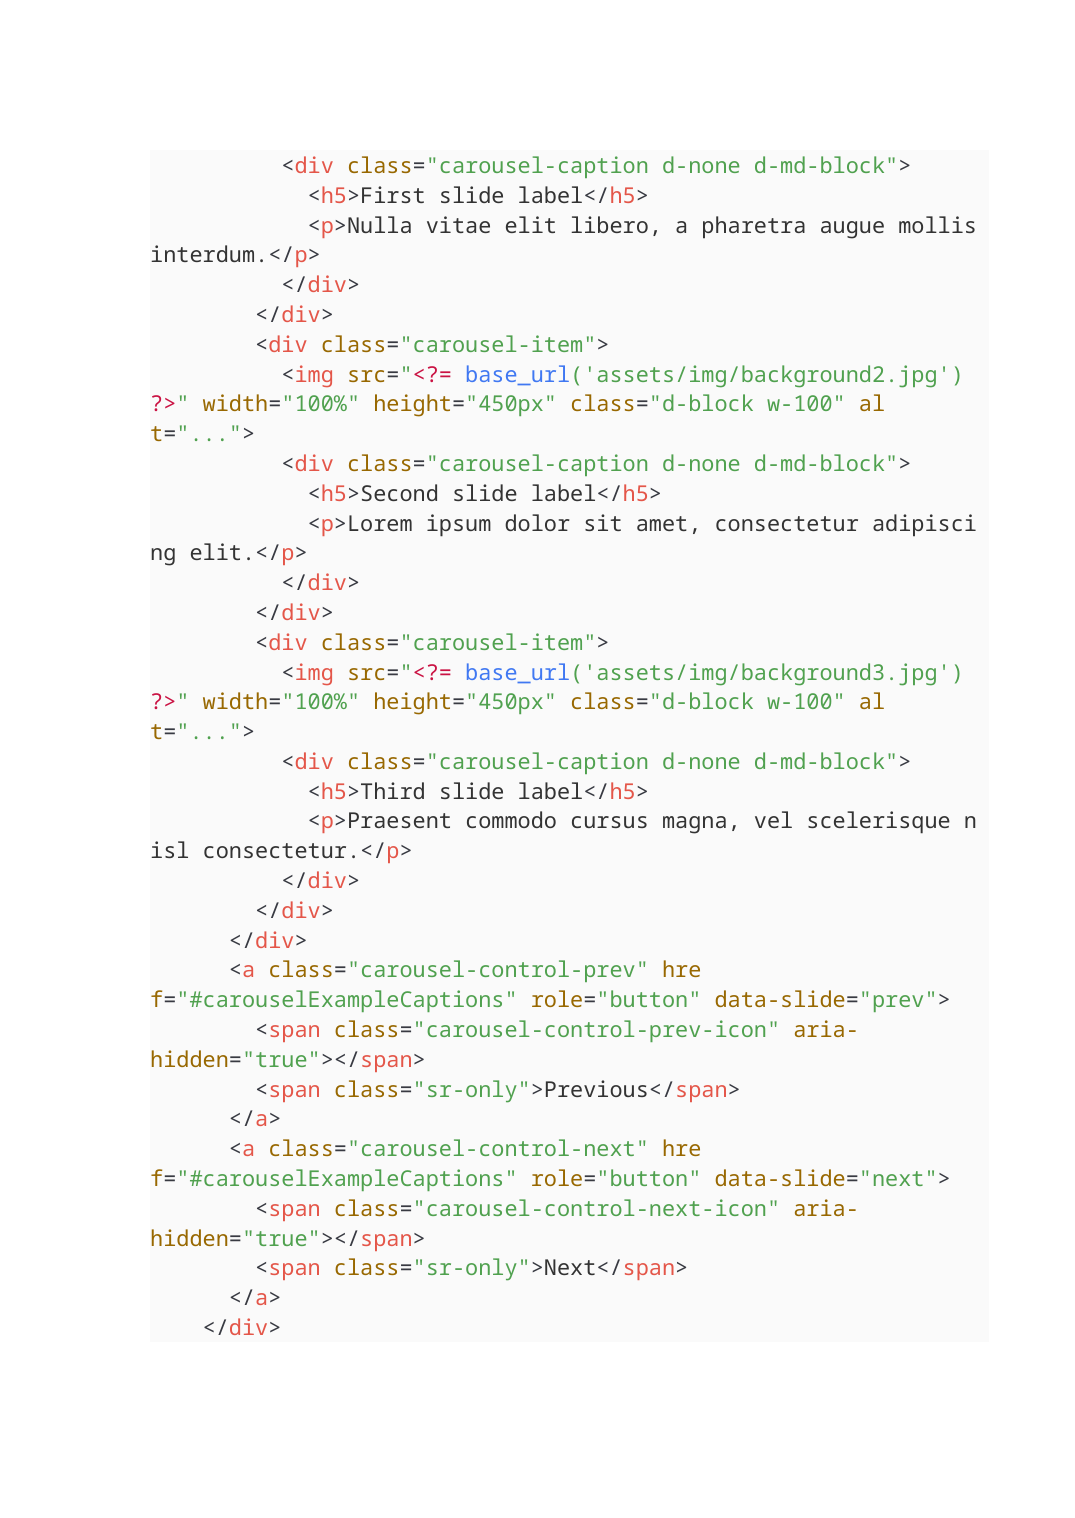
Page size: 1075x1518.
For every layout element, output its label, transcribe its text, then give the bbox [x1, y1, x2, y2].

text <span class="sr-only">Next</span> [150, 1252, 989, 1282]
text </div> [150, 865, 989, 895]
text <div class="carousel-caption d-none d-md-block"> [150, 448, 989, 478]
text </div> [150, 1312, 989, 1342]
text </div> [150, 924, 989, 954]
text <p>Praesent commodo cursus magna, vel scelerisque nisl consectetur.</p> [150, 805, 989, 865]
text <span class="carousel-control-prev-icon" aria-hidden="true"></span> [150, 1014, 989, 1073]
text <h5>Second slide label</h5> [150, 478, 989, 507]
text <p>Nulla vitae elit libero, a pharetra augue mollis interdum.</p> [150, 209, 989, 269]
text </div> [150, 895, 989, 924]
text </div> [150, 269, 989, 299]
text <div class="carousel-caption d-none d-md-block"> [150, 746, 989, 776]
text <h5>First slide label</h5> [150, 180, 989, 209]
text </a> [150, 1282, 989, 1312]
text </a> [150, 1103, 989, 1133]
text <div class="carousel-item"> [150, 627, 989, 656]
text </div> [150, 567, 989, 597]
text <img src="<?= base_url('assets/img/background3.jpg') ?>" width="100%" height="450px" class="d-block w-100" alt="..."> [150, 656, 989, 746]
text <div class="carousel-item"> [150, 329, 989, 358]
text <a class="carousel-control-next" href="#carouselExampleCaptions" role="button" data-slide="next"> [150, 1133, 989, 1193]
text <span class="sr-only">Previous</span> [150, 1073, 989, 1103]
text <span class="carousel-control-next-icon" aria-hidden="true"></span> [150, 1193, 989, 1252]
text </div> [150, 299, 989, 329]
text </div> [150, 597, 989, 627]
text <h5>Third slide label</h5> [150, 776, 989, 805]
text <div class="carousel-caption d-none d-md-block"> [150, 150, 989, 180]
text <a class="carousel-control-prev" href="#carouselExampleCaptions" role="button" data-slide="prev"> [150, 954, 989, 1014]
text <p>Lorem ipsum dolor sit amet, consectetur adipiscing elit.</p> [150, 507, 989, 567]
text <img src="<?= base_url('assets/img/background2.jpg') ?>" width="100%" height="450px" class="d-block w-100" alt="..."> [150, 358, 989, 448]
